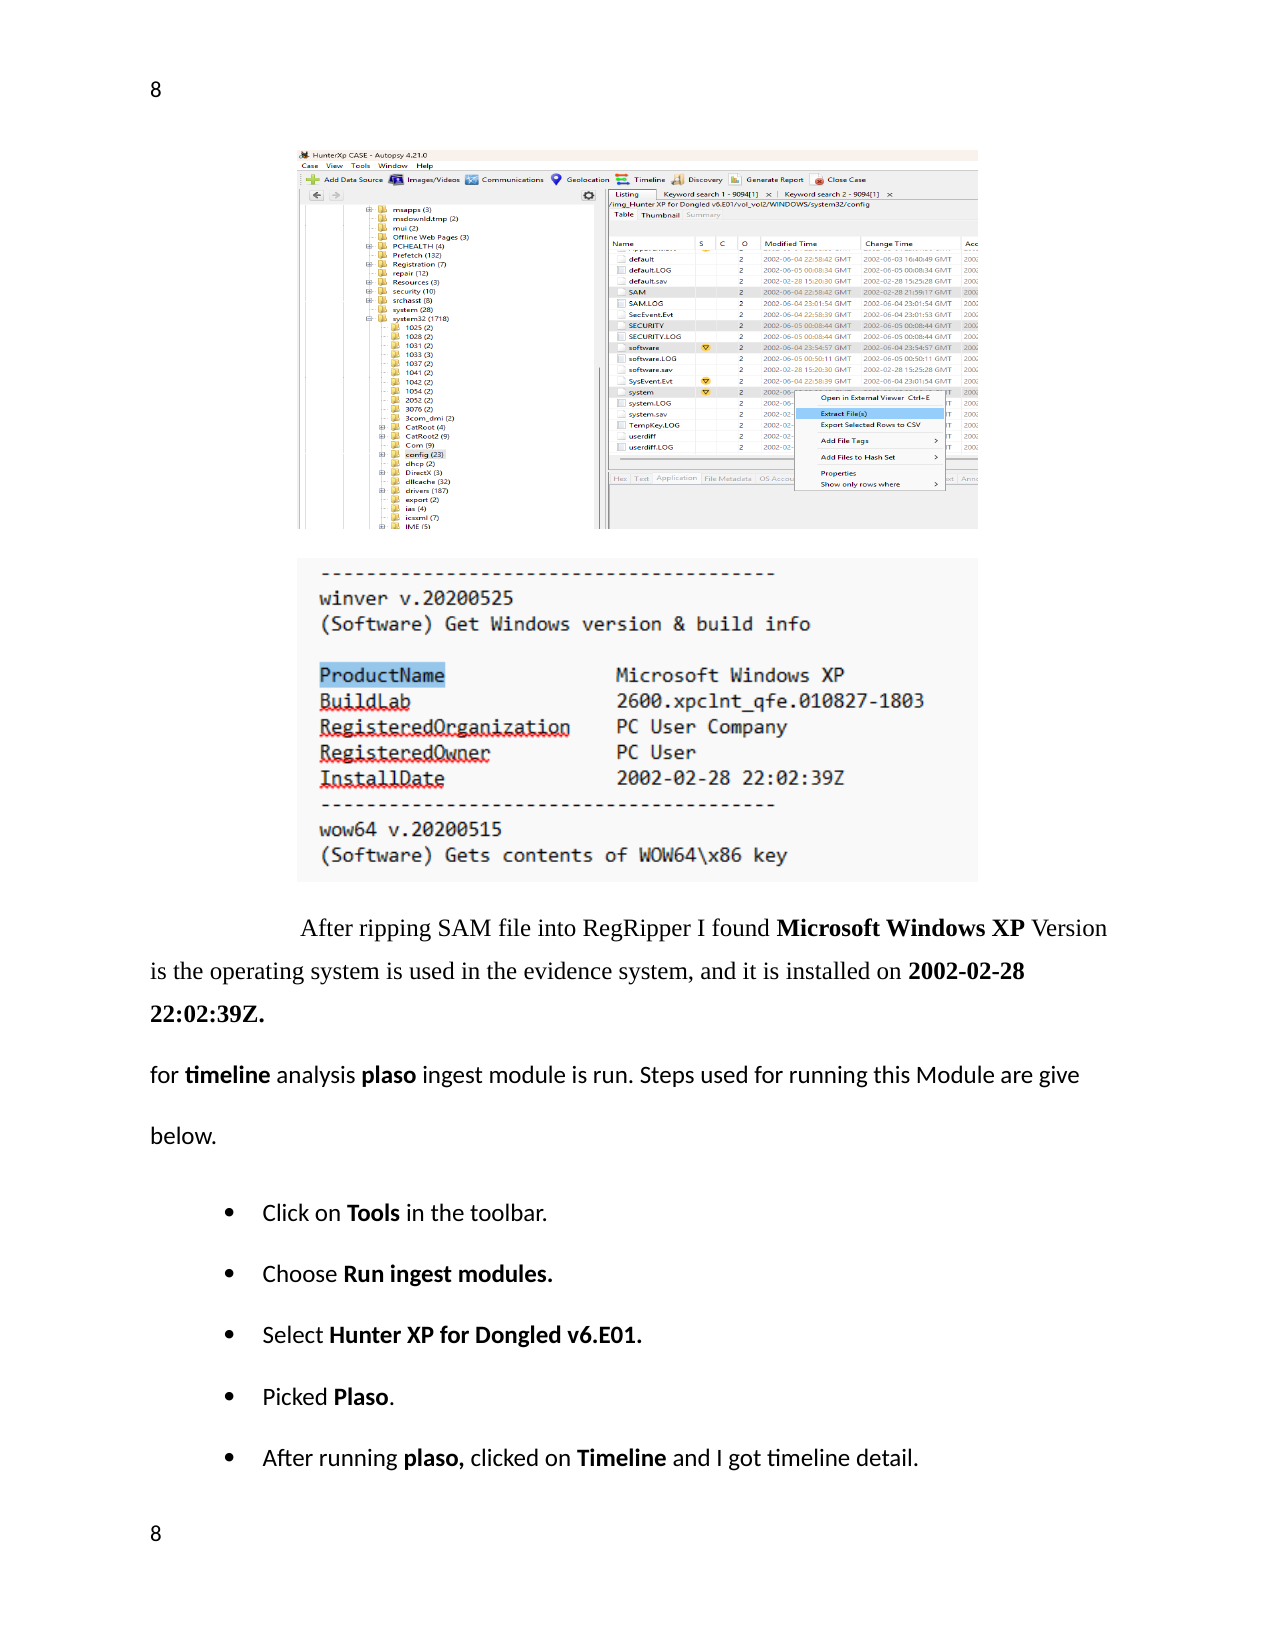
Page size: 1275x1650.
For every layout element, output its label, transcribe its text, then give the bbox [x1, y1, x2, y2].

list After running plaso, clicked on Timeline and I got timeline detail. [225, 1442, 1125, 1472]
list Click on Tools in the toolbar. [225, 1197, 1125, 1228]
list Picked Plaso. [225, 1381, 1125, 1411]
list Choose Run ingest modules. [225, 1258, 1125, 1289]
picture [297, 150, 978, 529]
text After ripping SAM file into RegRipper I found Microsoft Windows XP Version is the operating system is used in the evidence system, and it is installed on 2002-02-28 22:02:39Z. [150, 913, 1125, 1028]
list Select Hunter XP for Dongled v6.E01. [225, 1319, 1125, 1350]
picture [297, 558, 978, 882]
text for timeline analysis plaso ingest module is run. Steps used for running this Module are give below. [150, 1059, 1125, 1150]
